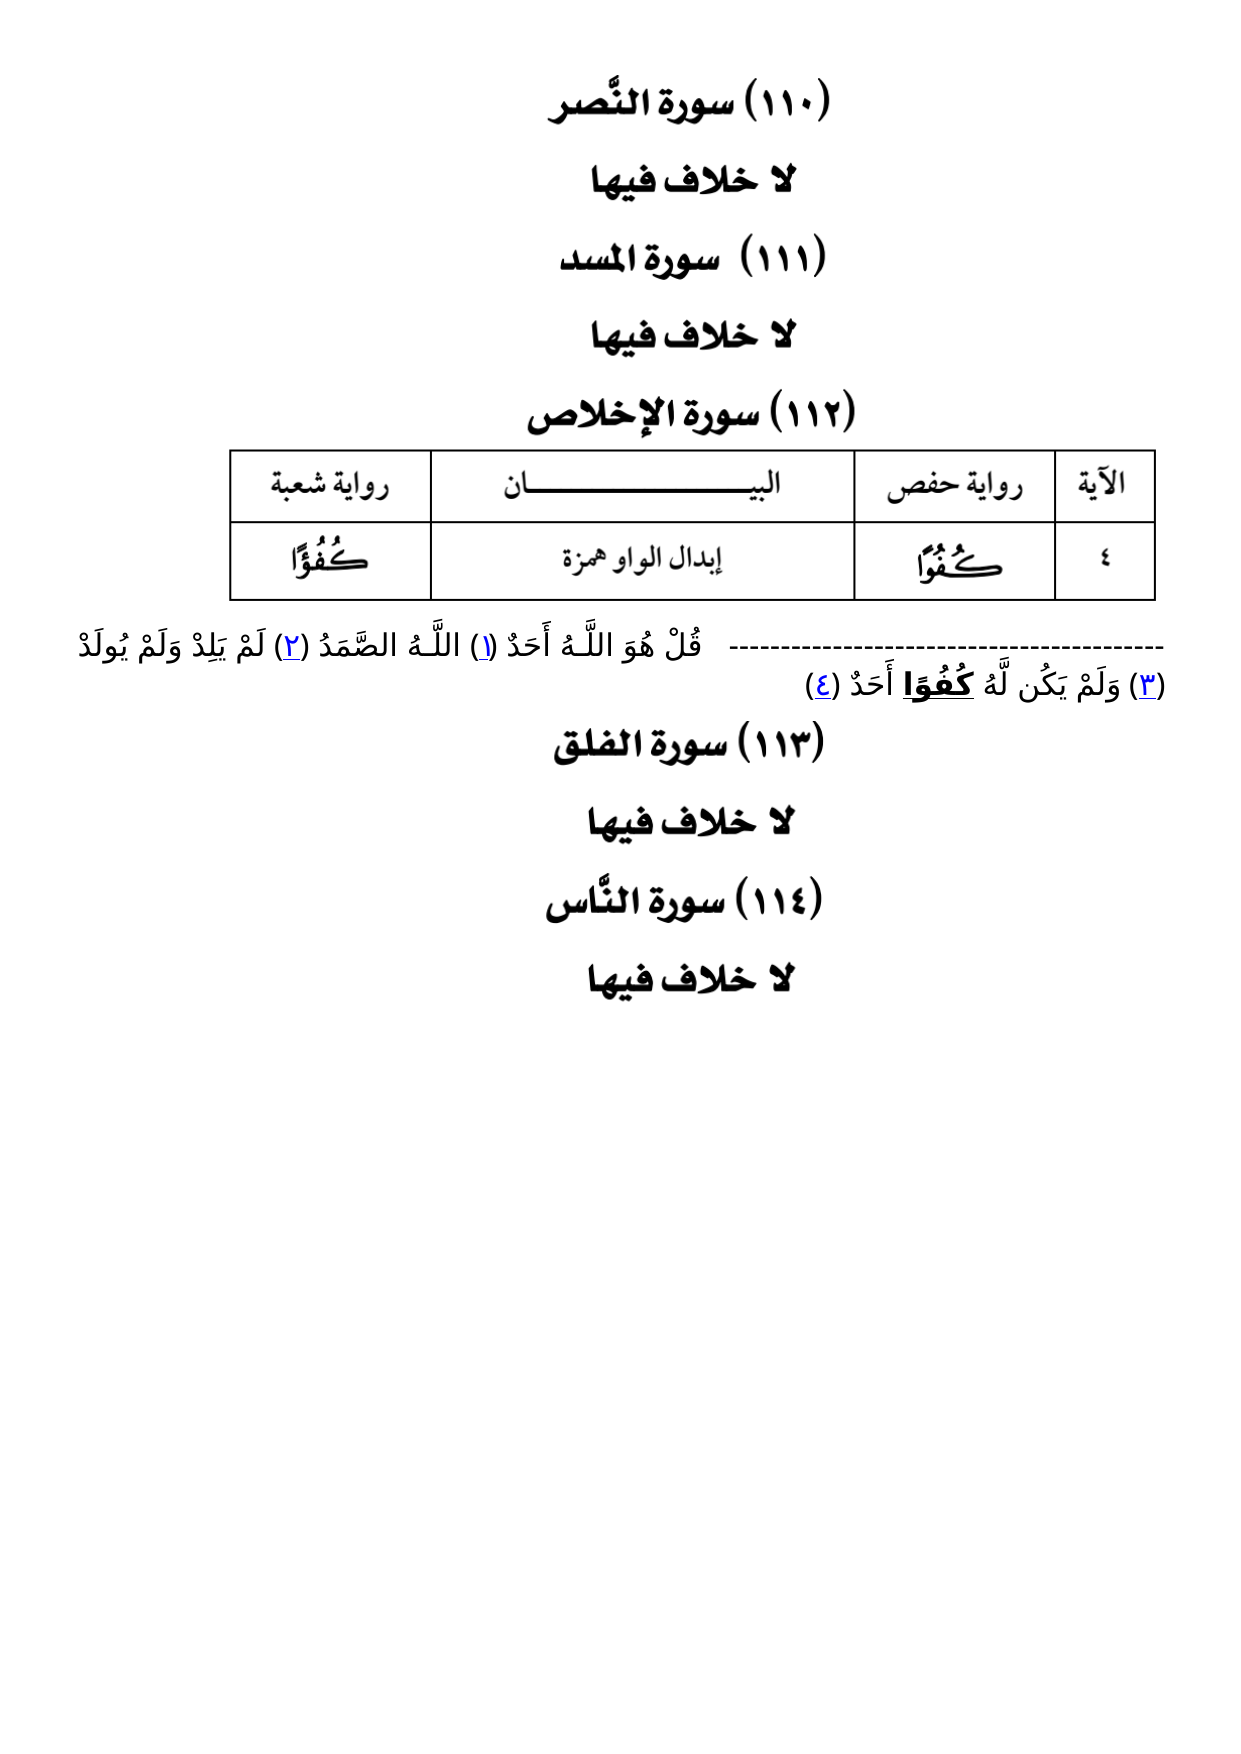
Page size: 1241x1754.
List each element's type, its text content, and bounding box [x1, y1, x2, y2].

picture [75, 75, 1166, 609]
text ------------------------------------------ قُلْ هُوَ اللَّـهُ أَحَدٌ ﴿١﴾ اللَّـهُ الصَّمَدُ ﴿٢﴾ لَمْ يَلِدْ وَلَمْ يُولَدْ ﴿٣﴾ وَلَمْ يَكُن لَّهُ كُفُوًا أَحَدٌ ﴿٤﴾ [75, 627, 1165, 702]
picture [75, 721, 1166, 1023]
